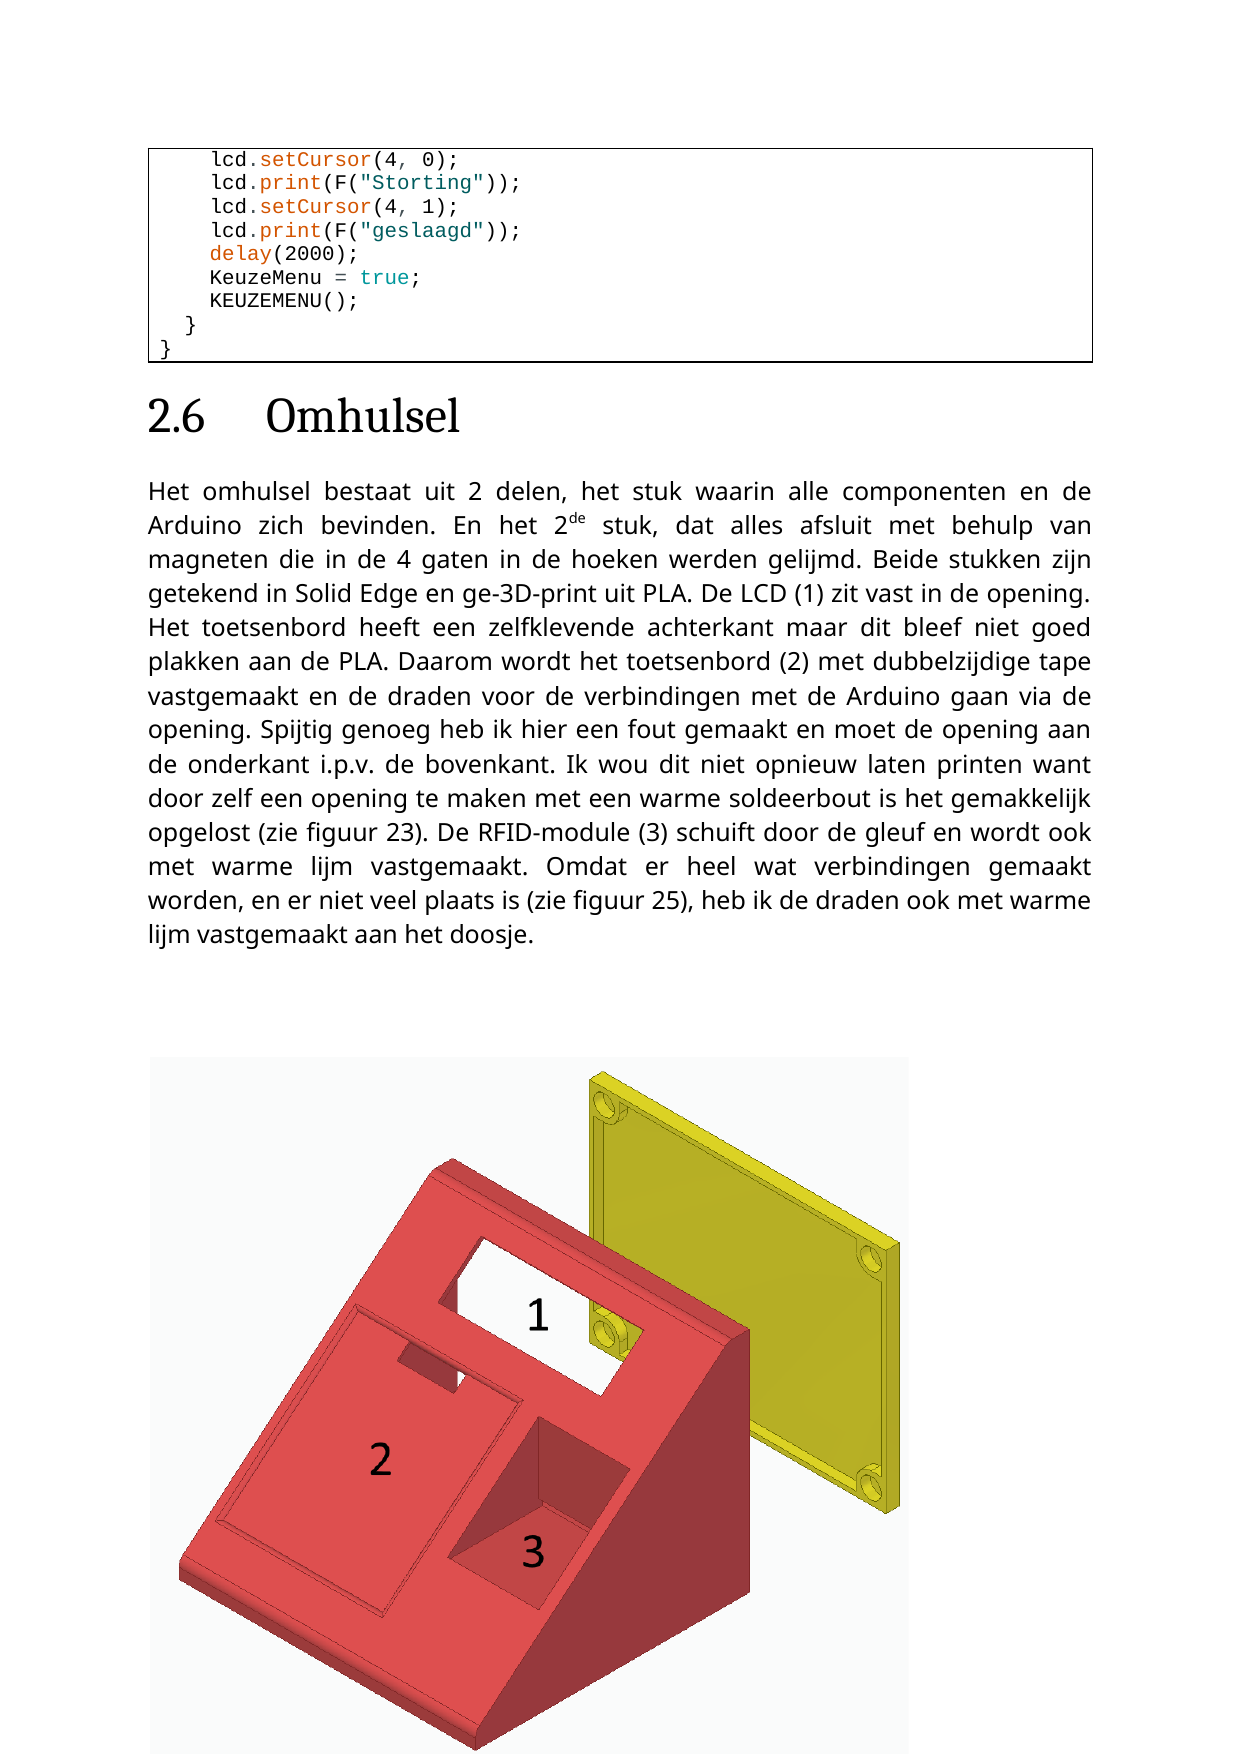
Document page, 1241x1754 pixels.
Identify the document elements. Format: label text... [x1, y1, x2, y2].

picture [150, 1057, 909, 1754]
text Het omhulsel bestaat uit 2 delen, het stuk waarin alle componenten en de Arduino zich bevinden. En het 2de stuk, dat alles afsluit met behulp van magneten die in de 4 gaten in de hoeken werden gelijmd. Beide stukken zijn getekend in Solid Edge en ge-3D-print uit PLA. De LCD (1) zit vast in de opening. Het toetsenbord heeft een zelfklevende achterkant maar dit bleef niet goed plakken aan de PLA. Daarom wordt het toetsenbord (2) met dubbelzijdige tape vastgemaakt en de draden voor de verbindingen met de Arduino gaan via de opening. Spijtig genoeg heb ik hier een fout gemaakt en moet de opening aan de onderkant i.p.v. de bovenkant. Ik wou dit niet opnieuw laten printen want door zelf een opening te maken met een warme soldeerbout is het gemakkelijk opgelost (zie figuur 23). De RFID-module (3) schuift door de gleuf en wordt ook met warme lijm vastgemaakt. Omdat er heel wat verbindingen gemaakt worden, en er niet veel plaats is (zie figuur 25), heb ik de draden ook met warme lijm vastgemaakt aan het doosje. [148, 474, 1093, 951]
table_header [149, 149, 1092, 361]
subtitle Omhulsel [148, 387, 1093, 445]
